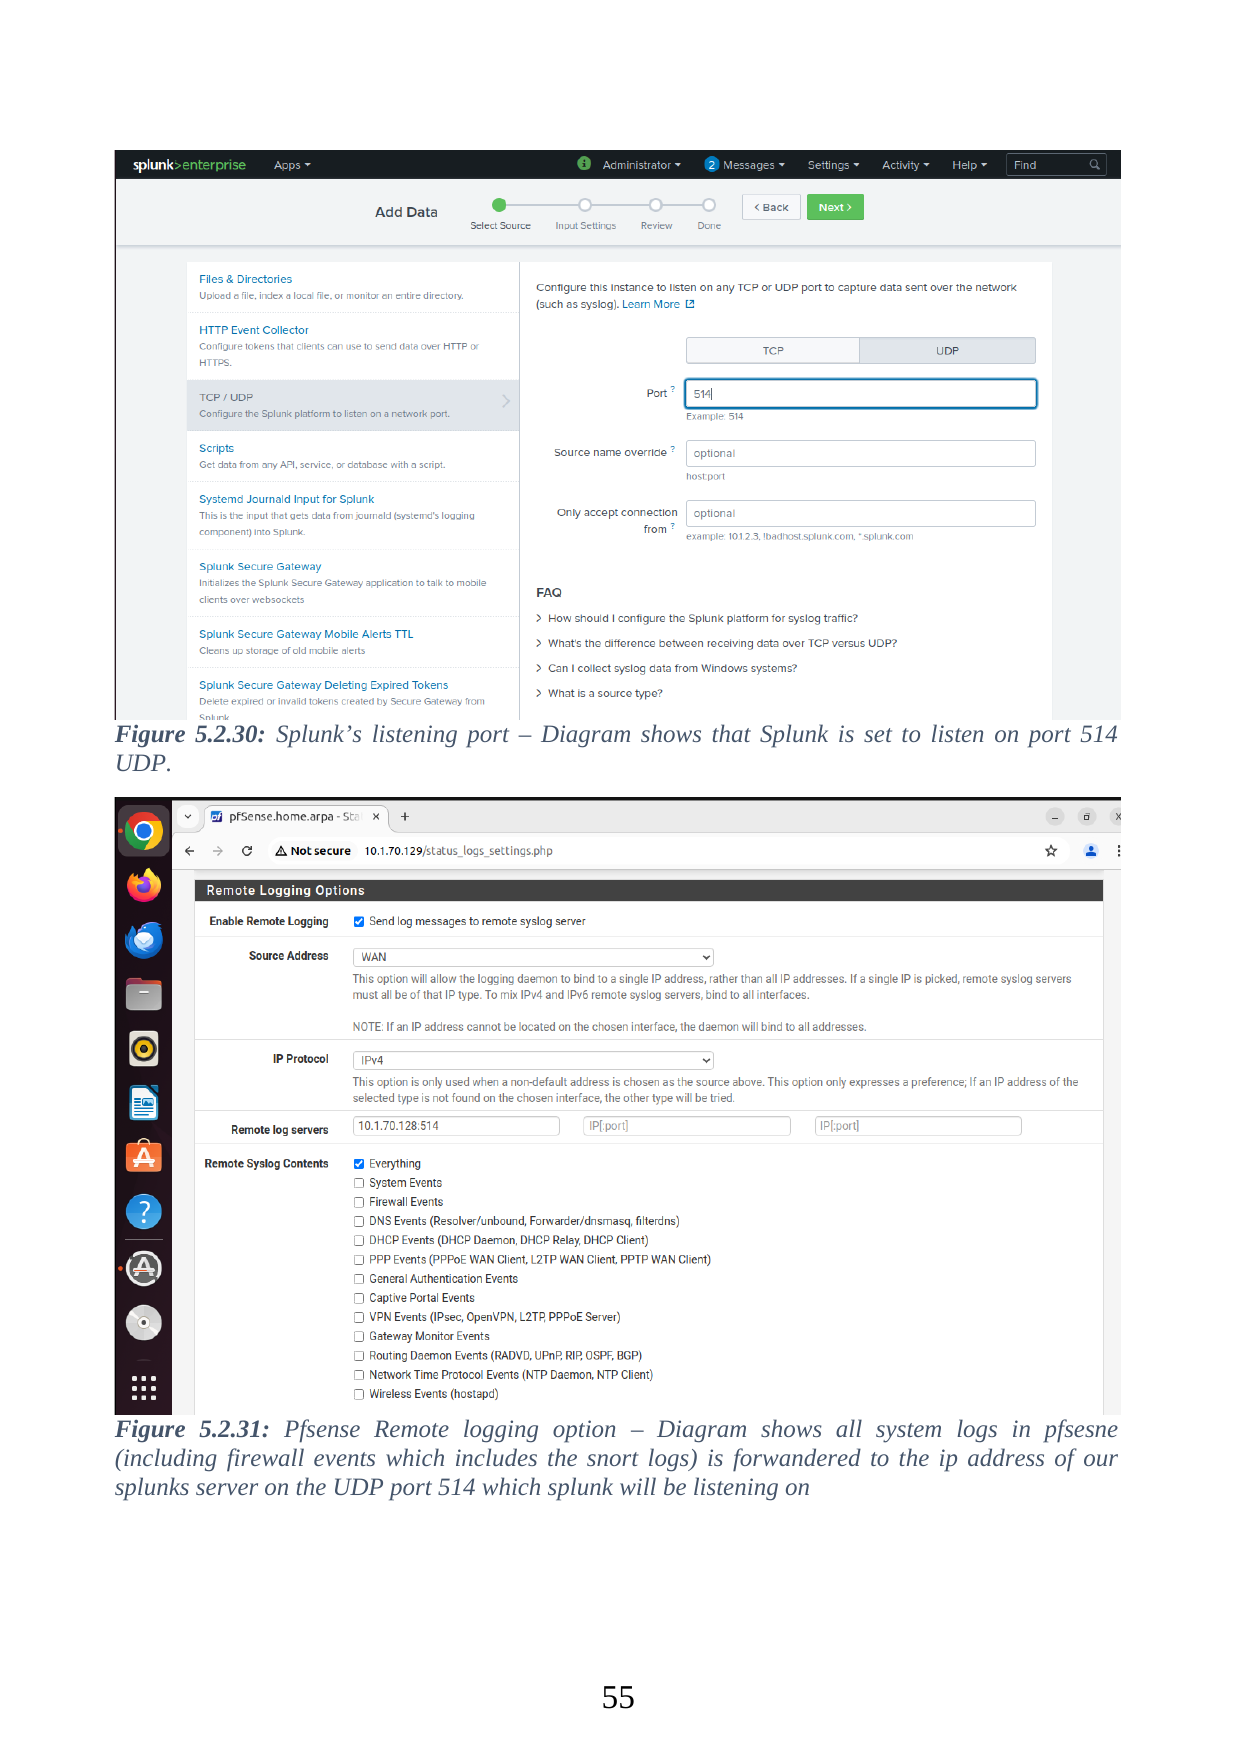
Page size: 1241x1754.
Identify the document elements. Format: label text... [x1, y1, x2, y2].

picture [114, 797, 1121, 1415]
picture [114, 150, 1121, 720]
text Figure 5.2.30: Splunk’s listening port – Diagram shows that Splunk is set to listen on port 514 UDP. [114, 720, 1121, 777]
text Figure 5.2.31: Pfsense Remote logging option – Diagram shows all system logs in pfsesne (including firewall events which includes the snort logs) is forwandered to the ip address of our splunks server on the UDP port 514 which splunk will be listening on [114, 1415, 1121, 1501]
